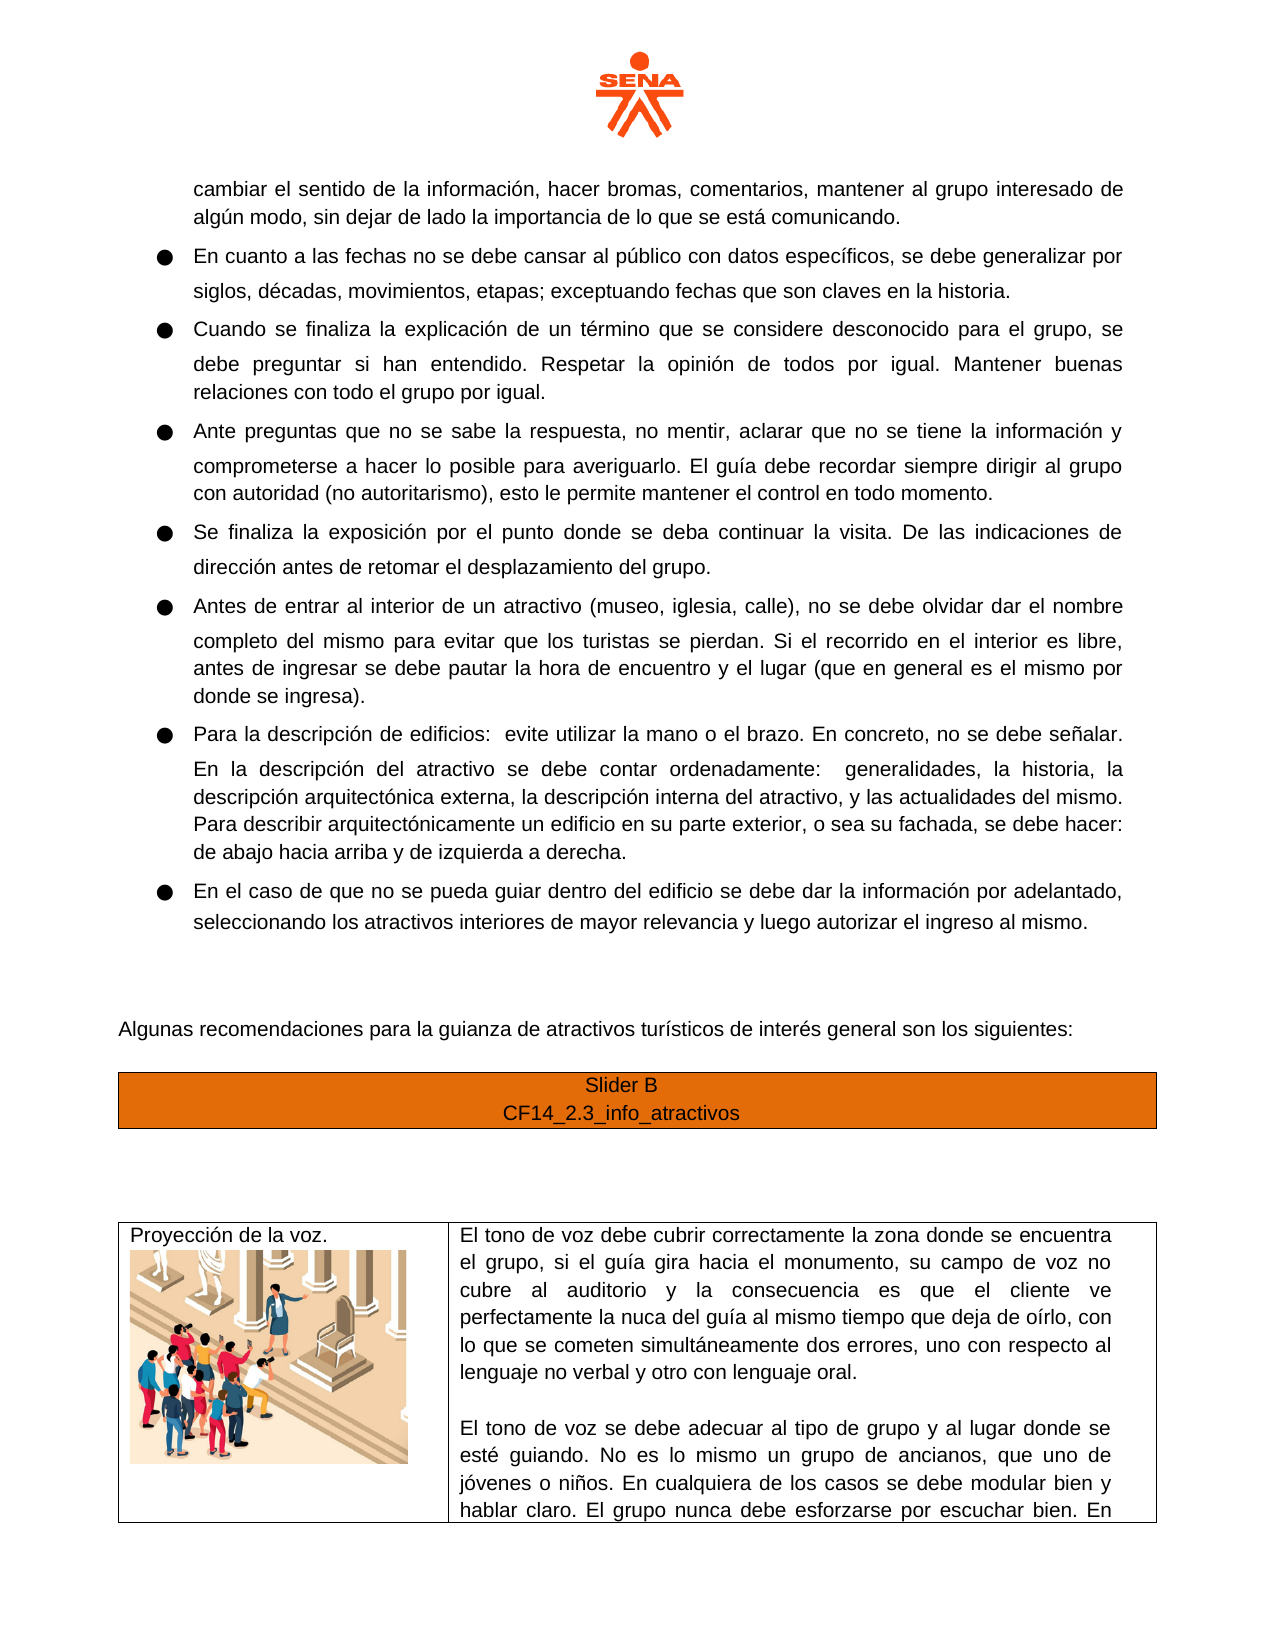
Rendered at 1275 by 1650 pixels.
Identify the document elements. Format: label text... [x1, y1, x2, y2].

text Algunas recomendaciones para la guianza de atractivos turísticos de interés general son los siguientes: [118, 1017, 1124, 1041]
list Ante preguntas que no se sabe la respuesta, no mentir, aclarar que no se tiene la información y comprometerse a hacer lo posible para averiguarlo. El guía debe recordar siempre dirigir al grupo con autoridad (no autoritarismo), esto le permite mantener el control en todo momento. [156, 407, 1124, 505]
picture [585, 48, 690, 142]
list Antes de entrar al interior de un atractivo (museo, iglesia, calle), no se debe olvidar dar el nombre completo del mismo para evitar que los turistas se pierdan. Si el recorrido en el interior es libre, antes de ingresar se debe pautar la hora de encuentro y el lugar (que en general es el mismo por donde se ingresa). [156, 582, 1124, 707]
list En el caso de que no se pueda guiar dentro del edificio se debe dar la información por adelantado, seleccionando los atractivos interiores de mayor relevancia y luego autorizar el ingreso al mismo. [156, 867, 1124, 934]
list Se finaliza la exposición por el punto donde se deba continuar la visita. De las indicaciones de dirección antes de retomar el desplazamiento del grupo. [156, 508, 1124, 579]
list Cuando se finaliza la explicación de un término que se considere desconocido para el grupo, se debe preguntar si han entendido. Respetar la opinión de todos por igual. Mantener buenas relaciones con todo el grupo por igual. [156, 306, 1124, 404]
picture [129, 1250, 408, 1464]
list En cuanto a las fechas no se debe cansar al público con datos específicos, se debe generalizar por siglos, décadas, movimientos, etapas; exceptuando fechas que son claves en la historia. [156, 232, 1124, 302]
table_header Slider B CF14_2.3_info_atractivos [119, 1073, 1156, 1128]
table_header Proyección de la voz. [119, 1223, 448, 1522]
list Para la descripción de edificios: evite utilizar la mano o el brazo. En concreto, no se debe señalar. En la descripción del atractivo se debe contar ordenadamente: generalidades, la historia, la descripción arquitectónica externa, la descripción interna del atractivo, y las actualidades del mismo. Para describir arquitectónicamente un edificio en su parte exterior, o sea su fachada, se debe hacer: de abajo hacia arriba y de izquierda a derecha. [156, 711, 1124, 864]
